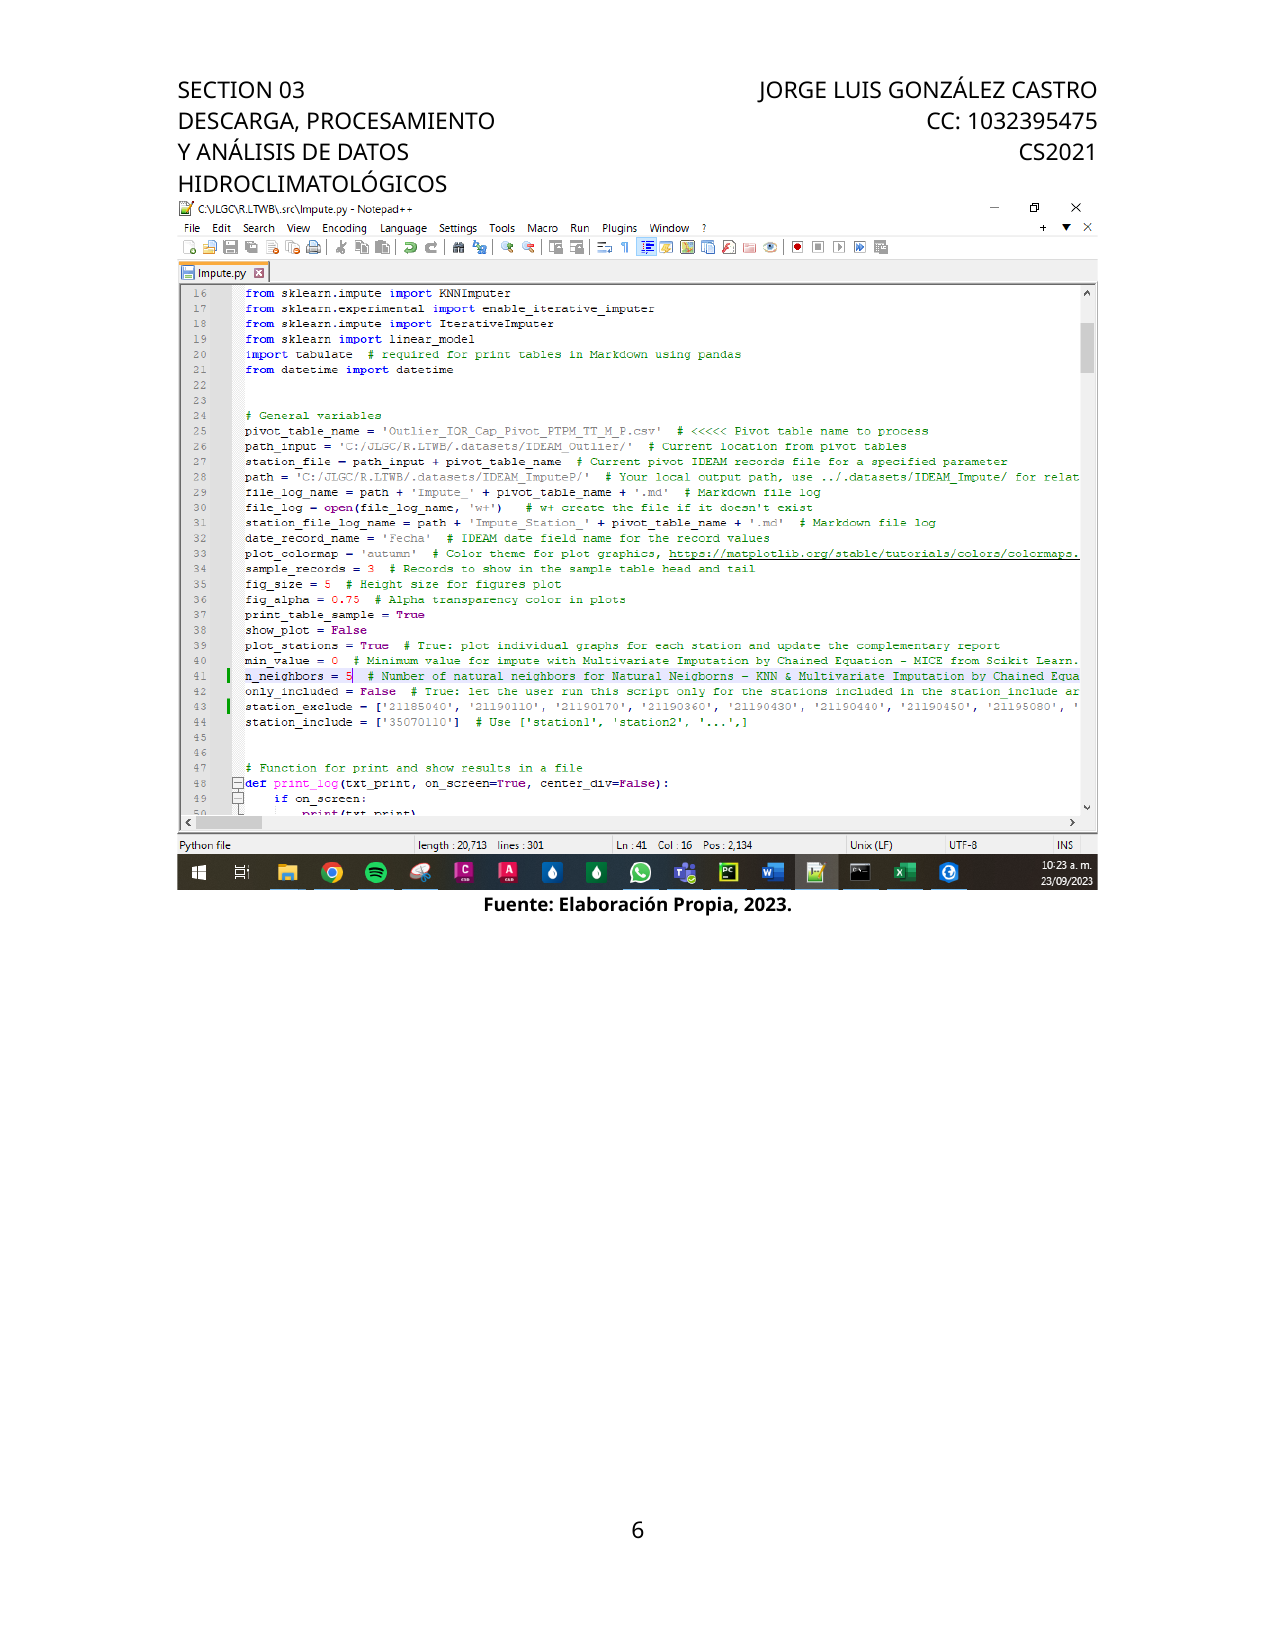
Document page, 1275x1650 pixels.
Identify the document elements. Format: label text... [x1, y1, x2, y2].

text Fuente: Elaboración Propia, 2023. [177, 892, 1098, 917]
picture [177, 198, 1098, 890]
